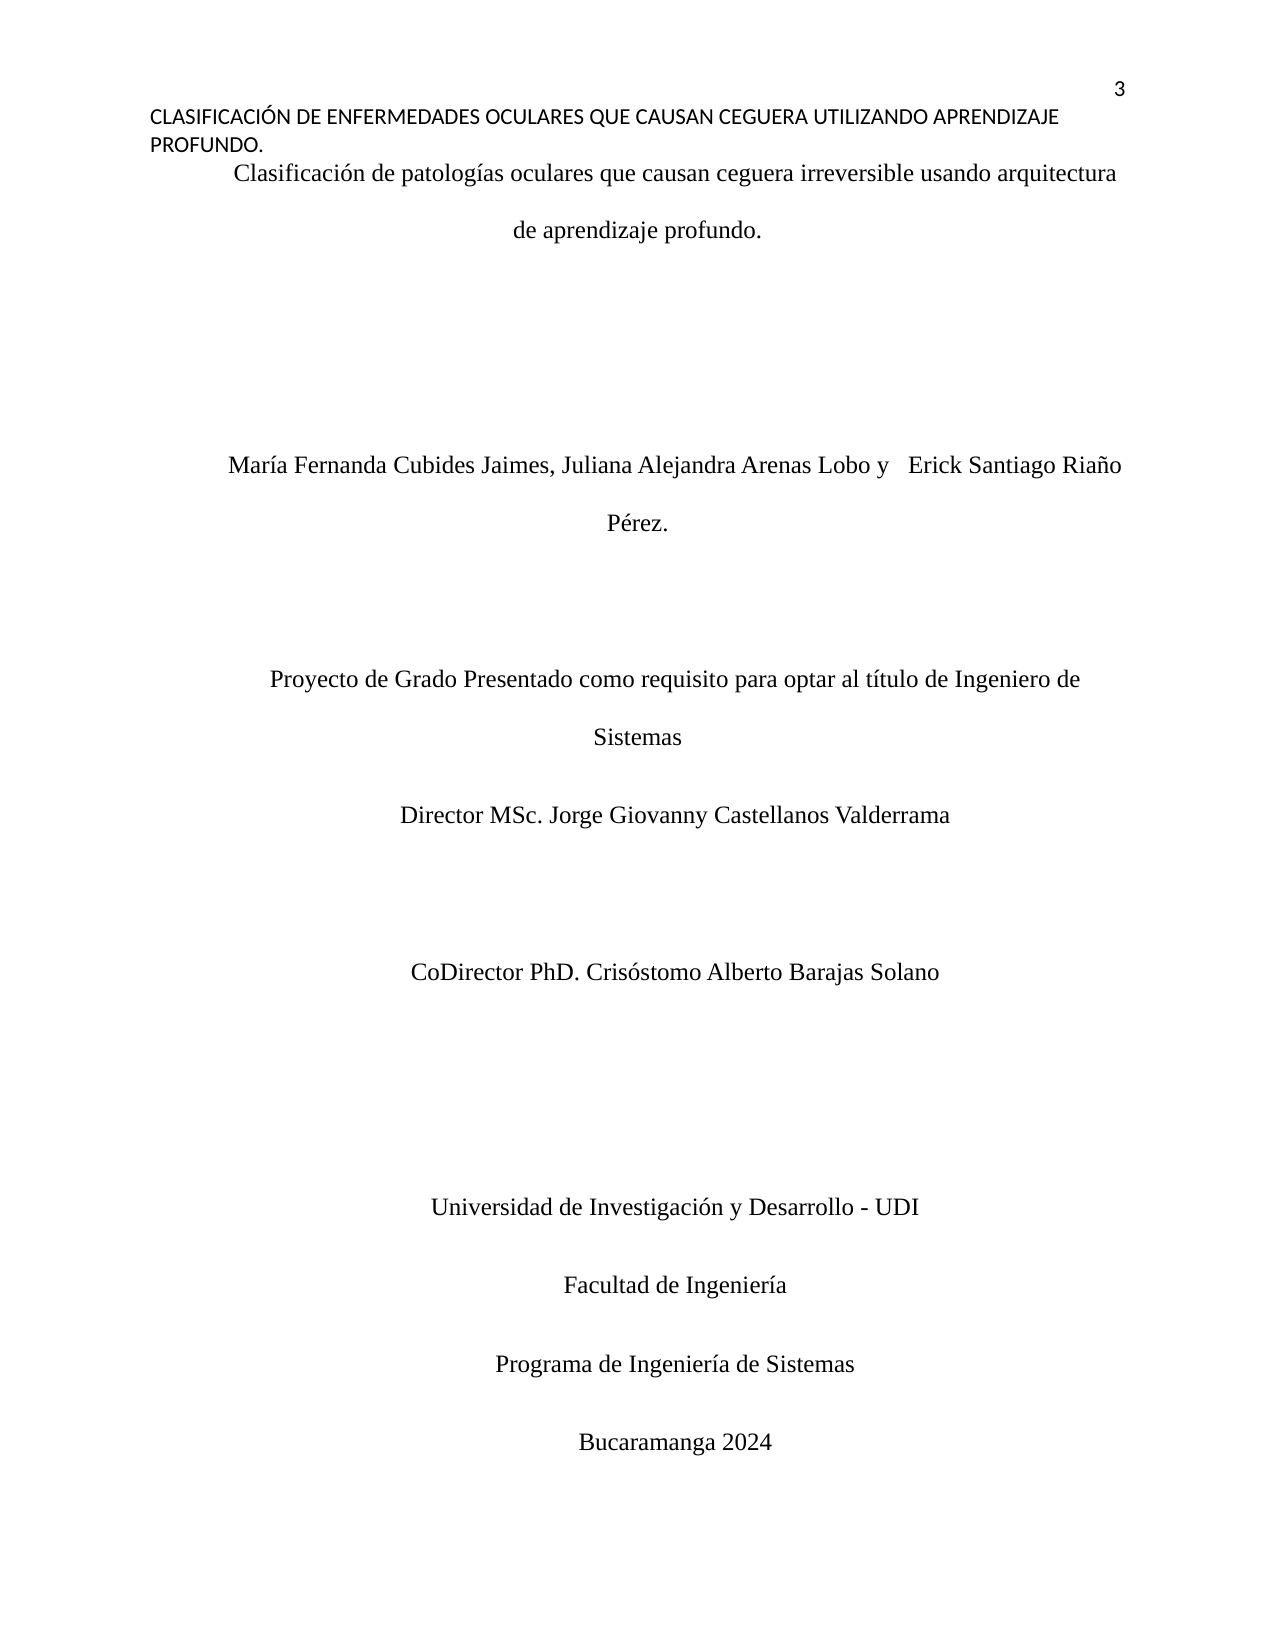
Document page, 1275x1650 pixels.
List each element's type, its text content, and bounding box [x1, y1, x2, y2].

text Director MSc. Jorge Giovanny Castellanos Valderrama [150, 800, 1125, 829]
text Facultad de Ingeniería [150, 1270, 1125, 1299]
text Proyecto de Grado Presentado como requisito para optar al título de Ingeniero de Sistemas [150, 664, 1125, 751]
text Universidad de Investigación y Desarrollo - UDI [150, 1192, 1125, 1221]
text Clasificación de patologías oculares que causan ceguera irreversible usando arquitectura de aprendizaje profundo. [150, 158, 1125, 244]
text María Fernanda Cubides Jaimes, Juliana Alejandra Arenas Lobo y Erick Santiago Riaño Pérez. [150, 450, 1125, 537]
text CoDirector PhD. Crisóstomo Alberto Barajas Solano [150, 957, 1125, 986]
text Bucaramanga 2024 [150, 1427, 1125, 1456]
text Programa de Ingeniería de Sistemas [150, 1349, 1125, 1377]
